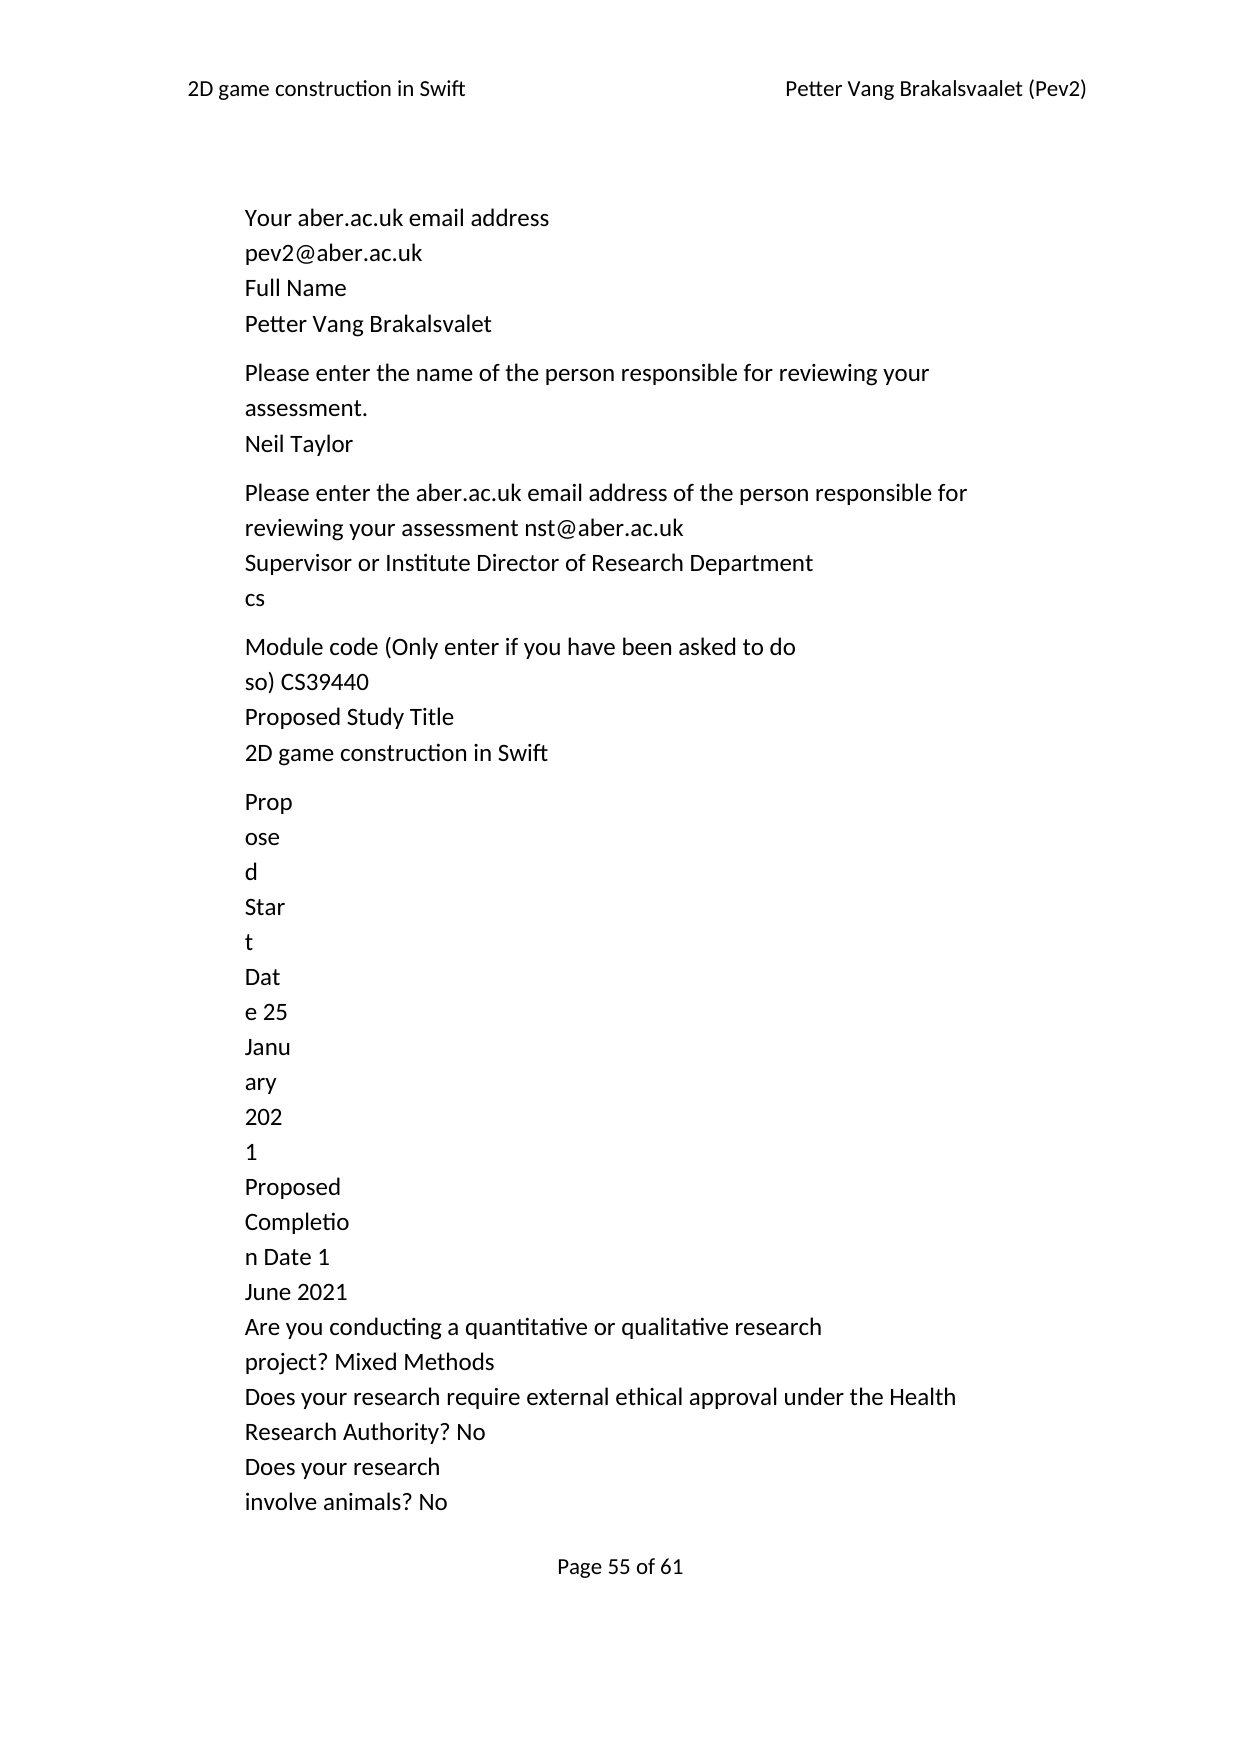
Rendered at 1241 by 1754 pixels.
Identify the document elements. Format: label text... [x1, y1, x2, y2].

text Proposed Start Date 25 January 2021 [244, 786, 293, 1167]
text cs [244, 582, 1053, 612]
text Module code (Only enter if you have been asked to do so) CS39440 [244, 631, 819, 697]
text Petter Vang Brakalsvalet [244, 308, 1053, 338]
text Your aber.ac.uk email address pev2@aber.ac.uk [244, 202, 588, 267]
text Full Name [244, 272, 1052, 302]
text Supervisor or Institute Director of Research Department [244, 547, 1052, 577]
text Please enter the aber.ac.uk email address of the person responsible for reviewing your assessment nst@aber.ac.uk [244, 477, 1007, 542]
text Does your research involve animals? No [244, 1451, 497, 1517]
text 2D game construction in Swift [244, 737, 1053, 767]
text Please enter the name of the person responsible for reviewing your assessment. [244, 357, 1052, 422]
text Neil Taylor [244, 428, 1053, 458]
text Are you conducting a quantitative or qualitative research project? Mixed Methods [244, 1311, 901, 1377]
text Proposed Study Title [244, 701, 1052, 732]
text Proposed Completion Date 1 June 2021 [244, 1171, 357, 1307]
text Does your research require external ethical approval under the Health Research Authority? No [244, 1381, 998, 1447]
